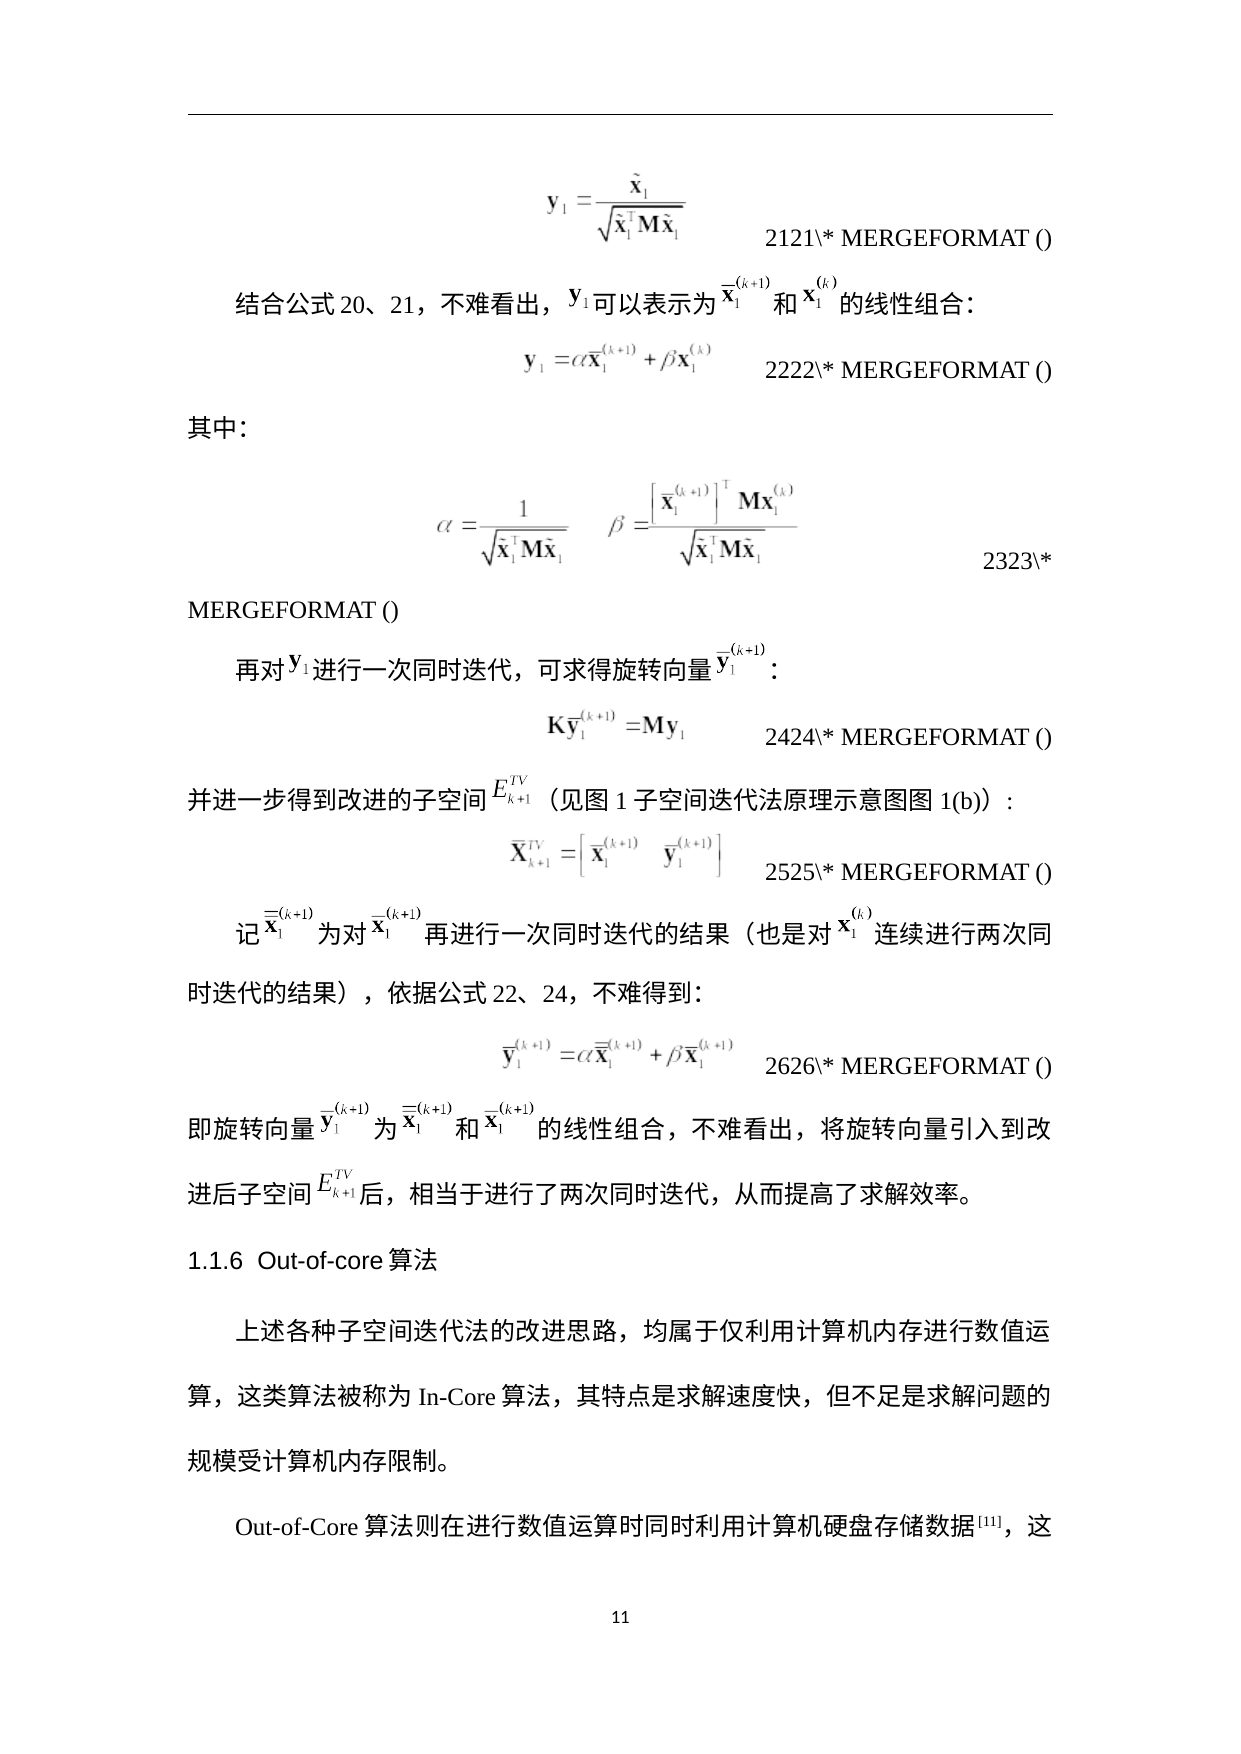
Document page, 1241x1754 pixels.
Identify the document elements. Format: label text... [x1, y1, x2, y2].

text 并进一步得到改进的子空间（见图 1(b)）: [187, 760, 1053, 825]
text 记为对再进行一次同时迭代的结果（也是对连续进行两次同时迭代的结果），依据公式、，不难得到： [187, 894, 1053, 1024]
text 上述各种子空间迭代法的改进思路，均属于仅利用计算机内存进行数值运算，这类算法被称为In-Core算法，其特点是求解速度快，但不足是求解问题的规模受计算机内存限制。 [187, 1297, 1053, 1492]
text 结合公式、，不难看出，可以表示为和的线性组合： [187, 264, 1053, 329]
text 其中： [187, 394, 1053, 459]
subtitle Out-of-core算法 [187, 1226, 1053, 1291]
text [187, 1492, 1053, 1557]
text 再对进行一次同时迭代，可求得旋转向量： [187, 630, 1053, 695]
text 即旋转向量为和的线性组合，不难看出，将旋转向量引入到改进后子空间后，相当于进行了两次同时迭代，从而提高了求解效率。 [187, 1089, 1053, 1219]
